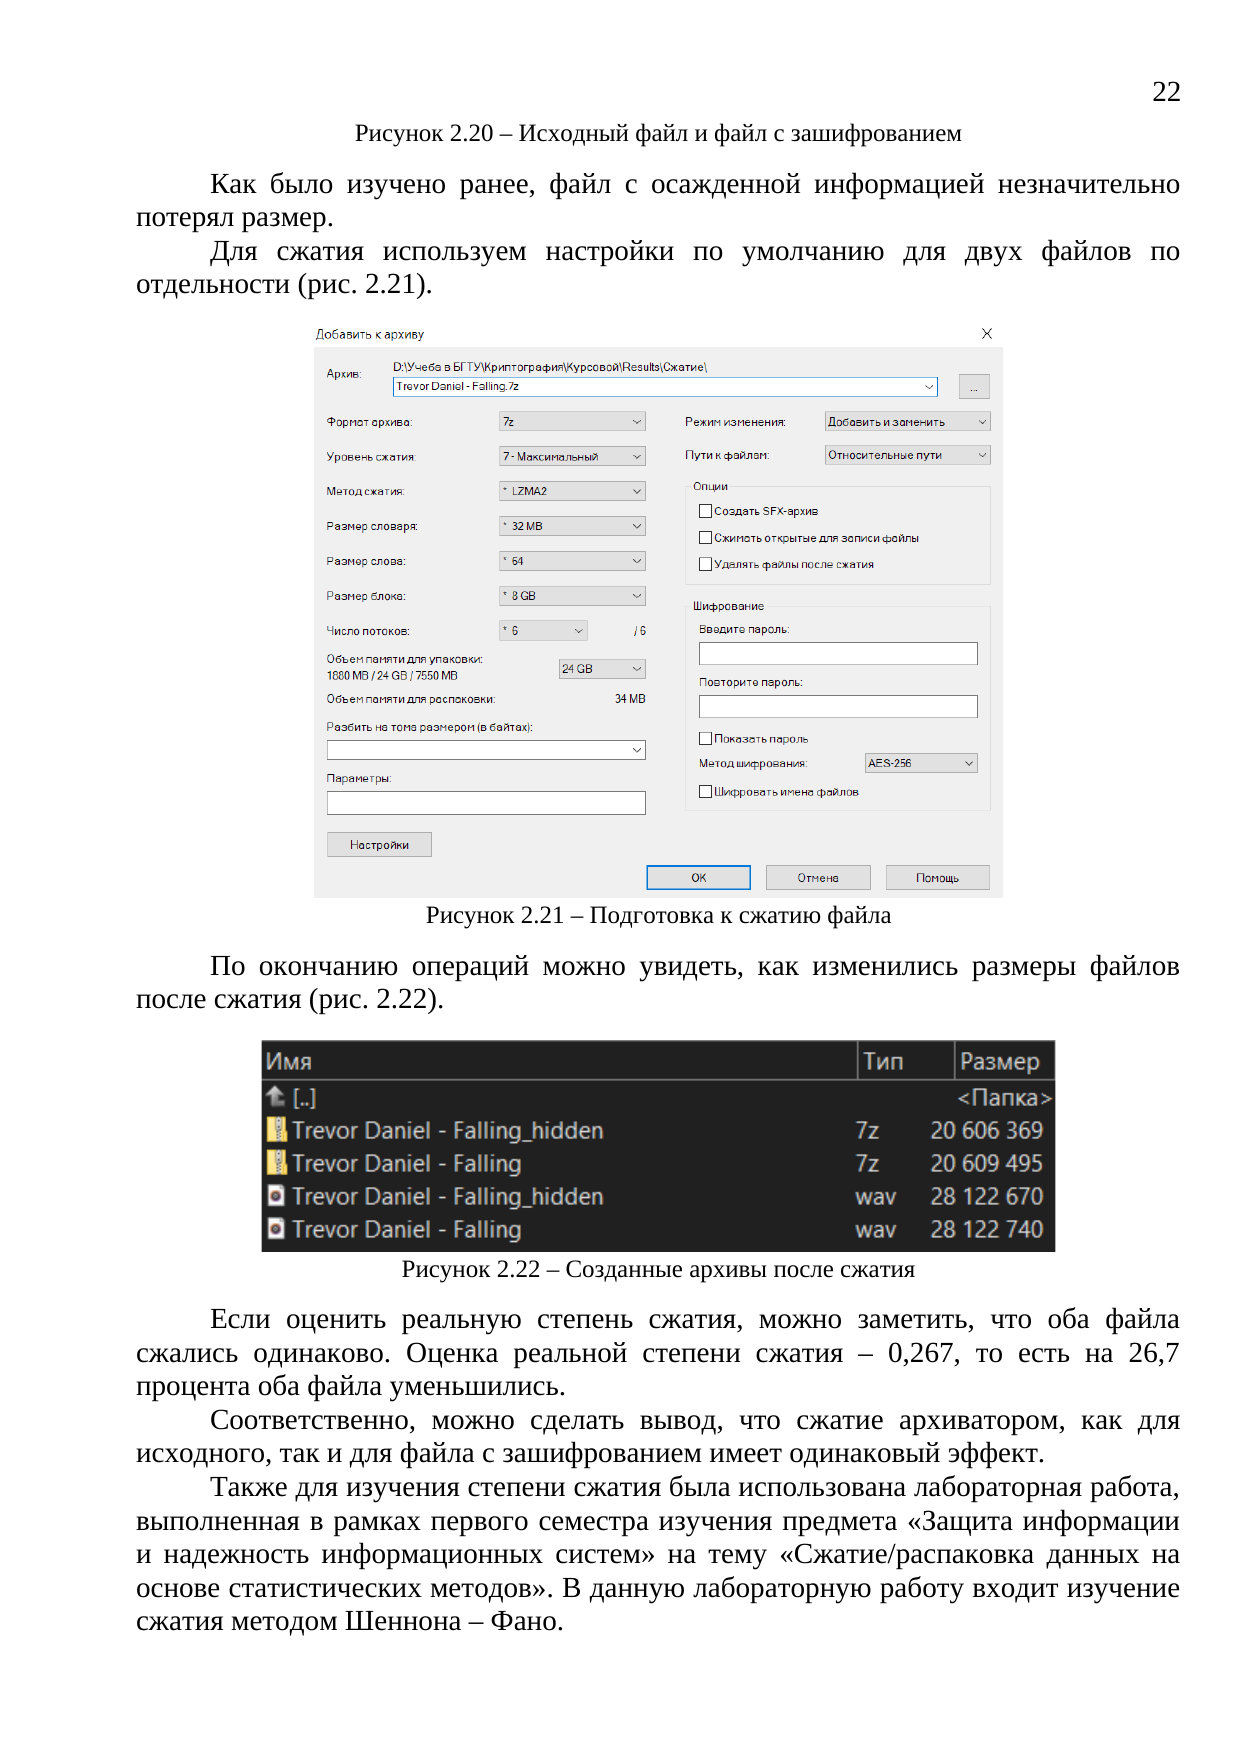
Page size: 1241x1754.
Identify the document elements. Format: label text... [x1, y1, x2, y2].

text По окончанию операций можно увидеть, как изменились размеры файлов после сжатия (рис. 2.22). [136, 948, 1181, 1015]
text Соответственно, можно сделать вывод, что сжатие архиватором, как для исходного, так и для файла с зашифрованием имеет одинаковый эффект. [136, 1402, 1181, 1469]
text Если оценить реальную степень сжатия, можно заметить, что оба файла сжались одинаково. Оценка реальной степени сжатия – 0,267, то есть на 26,7 процента оба файла уменьшились. [136, 1301, 1181, 1402]
text Рисунок 2.21 – Подготовка к сжатию файла [136, 900, 1181, 929]
text Рисунок 2.20 – Исходный файл и файл с зашифрованием [136, 118, 1181, 147]
text Рисунок 2.22 – Созданные архивы после сжатия [136, 1254, 1181, 1282]
text Как было изучено ранее, файл с осажденной информацией незначительно потерял размер. [136, 166, 1181, 233]
picture [261, 1040, 1056, 1252]
text Для сжатия используем настройки по умолчанию для двух файлов по отдельности (рис. 2.21). [136, 233, 1181, 300]
text Также для изучения степени сжатия была использована лабораторная работа, выполненная в рамках первого семестра изучения предмета «Защита информации и надежность информационных систем» на тему «Сжатие/распаковка данных на основе статистических методов». В данную лабораторную работу входит изучение сжатия методом Шеннона – Фано. [136, 1469, 1181, 1637]
picture [313, 325, 1004, 898]
